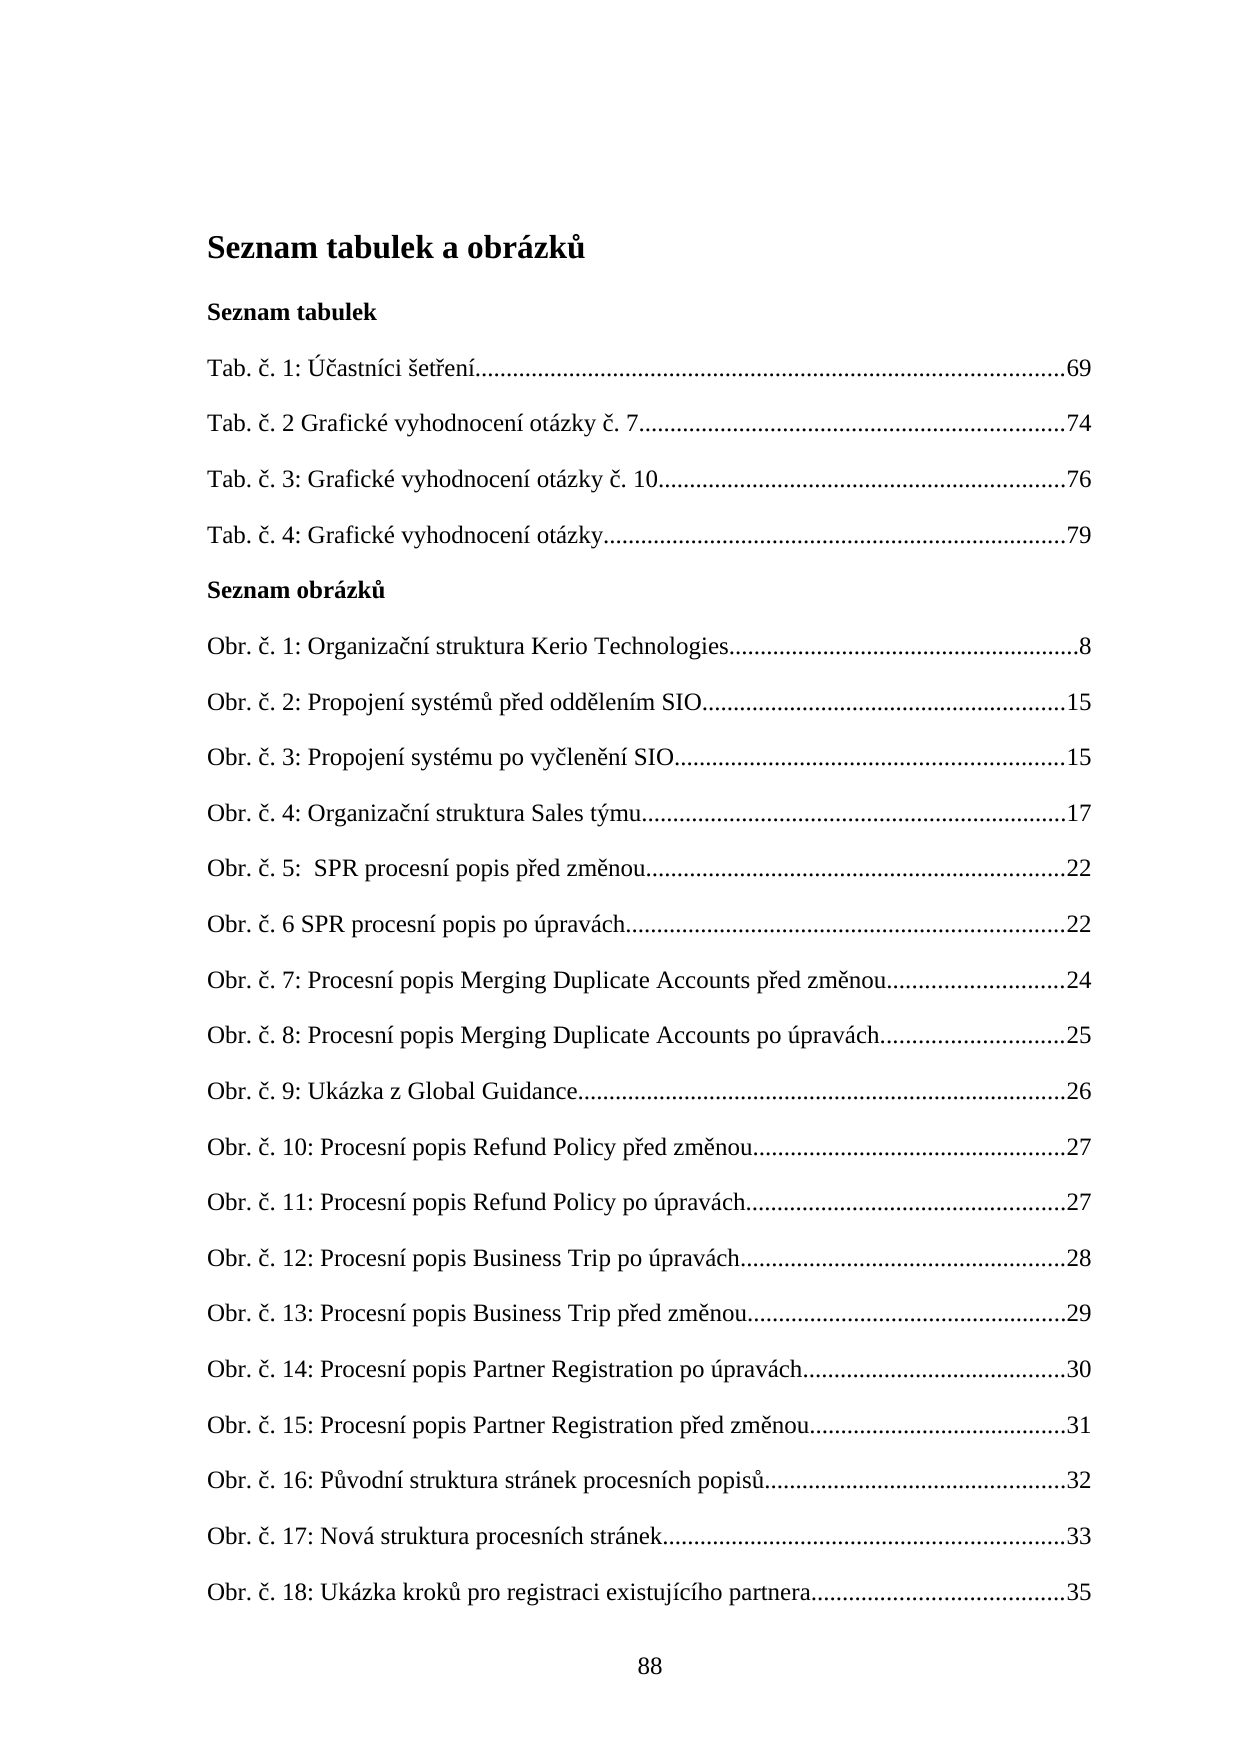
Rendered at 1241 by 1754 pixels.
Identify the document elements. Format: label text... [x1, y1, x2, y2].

text Obr. č. 1: Organizační struktura Kerio Technologies 8 [207, 631, 1092, 660]
text Obr. č. 2: Propojení systémů před oddělením SIO 15 [207, 687, 1092, 715]
text Obr. č. 7: Procesní popis Merging Duplicate Accounts před změnou 24 [207, 965, 1092, 993]
text Tab. č. 2 Grafické vyhodnocení otázky č. 7 74 [207, 408, 1092, 437]
text Tab. č. 4: Grafické vyhodnocení otázky 79 [207, 520, 1092, 548]
text Obr. č. 8: Procesní popis Merging Duplicate Accounts po úpravách 25 [207, 1020, 1092, 1049]
text Obr. č. 5: SPR procesní popis před změnou 22 [207, 853, 1092, 882]
text Tab. č. 1: Účastníci šetření 69 [207, 353, 1092, 382]
subtitle Seznam tabulek [207, 297, 1092, 326]
text Obr. č. 17: Nová struktura procesních stránek 33 [207, 1521, 1092, 1550]
text Obr. č. 4: Organizační struktura Sales týmu 17 [207, 798, 1092, 827]
text Obr. č. 9: Ukázka z Global Guidance 26 [207, 1076, 1092, 1105]
text Tab. č. 3: Grafické vyhodnocení otázky č. 10 76 [207, 464, 1092, 493]
text Obr. č. 11: Procesní popis Refund Policy po úpravách 27 [207, 1187, 1092, 1216]
text Obr. č. 15: Procesní popis Partner Registration před změnou 31 [207, 1410, 1092, 1438]
text Obr. č. 12: Procesní popis Business Trip po úpravách 28 [207, 1243, 1092, 1272]
subtitle Seznam tabulek a obrázků [207, 227, 1092, 266]
text Obr. č. 13: Procesní popis Business Trip před změnou 29 [207, 1298, 1092, 1327]
text Obr. č. 14: Procesní popis Partner Registration po úpravách 30 [207, 1354, 1092, 1383]
text Obr. č. 6 SPR procesní popis po úpravách 22 [207, 909, 1092, 938]
text Obr. č. 10: Procesní popis Refund Policy před změnou 27 [207, 1132, 1092, 1160]
text Obr. č. 16: Původní struktura stránek procesních popisů 32 [207, 1465, 1092, 1494]
text Obr. č. 18: Ukázka kroků pro registraci existujícího partnera 35 [207, 1577, 1092, 1605]
text Seznam obrázků [207, 575, 1092, 604]
text Obr. č. 3: Propojení systému po vyčlenění SIO 15 [207, 742, 1092, 771]
